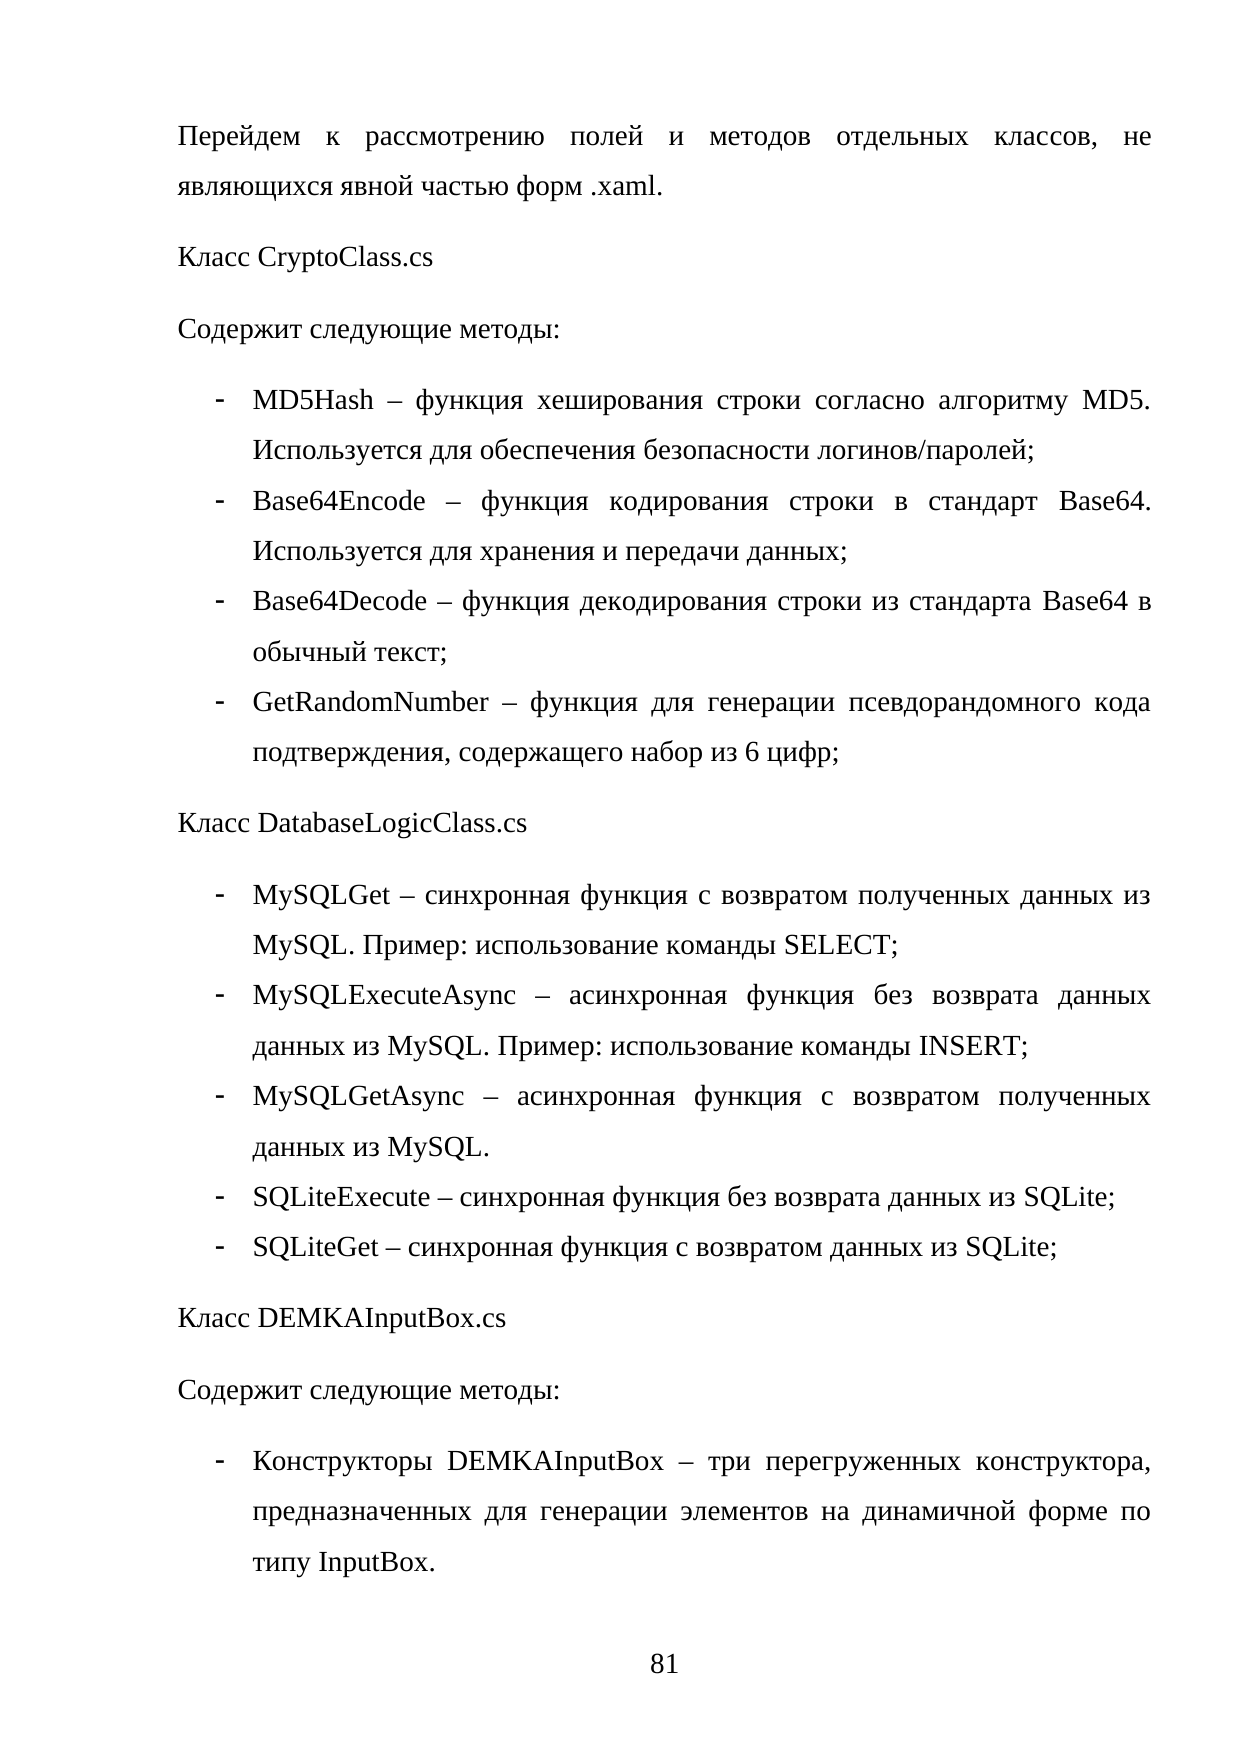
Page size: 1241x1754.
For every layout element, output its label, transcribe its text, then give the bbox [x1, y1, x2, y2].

list MySQLGet – синхронная функция с возвратом полученных данных из MySQL. Пример: использование команды SELECT; [215, 877, 1152, 961]
list Base64Encode – функция кодирования строки в стандарт Base64. Используется для хранения и передачи данных; [215, 483, 1152, 567]
list SQLiteExecute – синхронная функция без возврата данных из SQLite; [215, 1179, 1152, 1213]
text Содержит следующие методы: [177, 311, 1152, 344]
list MD5Hash – функция хеширования строки согласно алгоритму MD5. Используется для обеспечения безопасности логинов/паролей; [215, 382, 1152, 466]
text Перейдем к рассмотрению полей и методов отдельных класcов, не являющихся явной частью форм .xaml. [177, 118, 1152, 202]
list GetRandomNumber – функция для генерации псевдорандомного кода подтверждения, содержащего набор из 6 цифр; [215, 684, 1152, 768]
text Содержит следующие методы: [177, 1372, 1152, 1405]
list MySQLExecuteAsync – асинхронная функция без возврата данных данных из MySQL. Пример: использование команды INSERT; [215, 977, 1152, 1061]
list SQLiteGet – синхронная функция с возвратом данных из SQLite; [215, 1229, 1152, 1263]
text Класс CryptoClass.cs [177, 239, 1152, 273]
text Класс DatabaseLogicClass.cs [177, 806, 1152, 839]
list MySQLGetAsync – асинхронная функция с возвратом полученных данных из MySQL. [215, 1078, 1152, 1162]
list Конструкторы DEMKAInputBox – три перегруженных конструктора, предназначенных для генерации элементов на динамичной форме по типу InputBox. [215, 1443, 1152, 1577]
list Base64Decode – функция декодирования строки из стандарта Base64 в обычный текст; [215, 583, 1152, 667]
text Класс DEMKAInputBox.cs [177, 1301, 1152, 1334]
